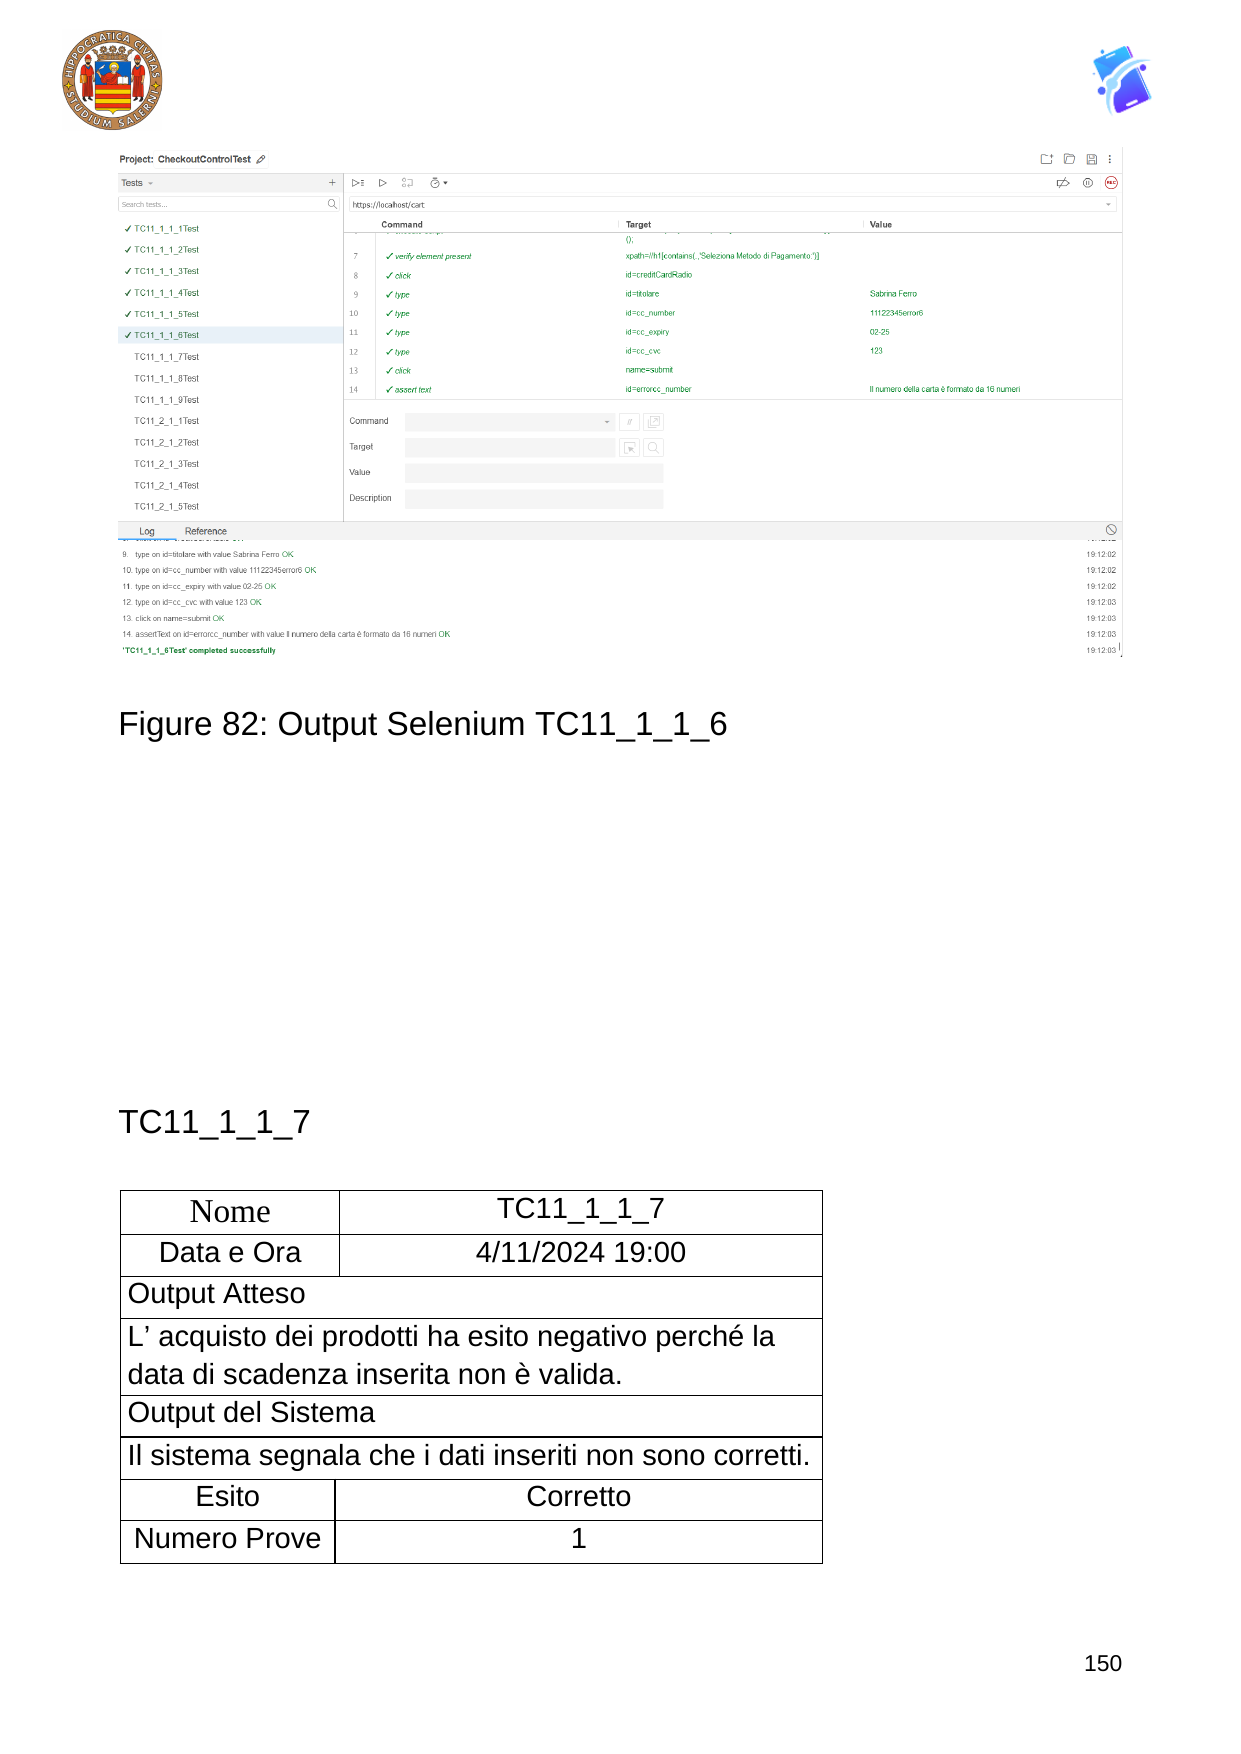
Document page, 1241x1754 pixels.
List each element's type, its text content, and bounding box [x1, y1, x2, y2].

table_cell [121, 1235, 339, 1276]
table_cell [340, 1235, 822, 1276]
picture [61, 29, 163, 131]
text Figure 82: Output Selenium TC11_1_1_6 [118, 704, 1122, 743]
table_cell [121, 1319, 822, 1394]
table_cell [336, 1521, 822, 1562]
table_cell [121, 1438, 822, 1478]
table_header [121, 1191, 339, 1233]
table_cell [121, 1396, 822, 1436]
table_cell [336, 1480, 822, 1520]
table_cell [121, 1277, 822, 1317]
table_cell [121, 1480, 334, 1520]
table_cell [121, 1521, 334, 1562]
picture [118, 25, 1178, 657]
text TC11_1_1_7 [118, 1102, 1122, 1140]
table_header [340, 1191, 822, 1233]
